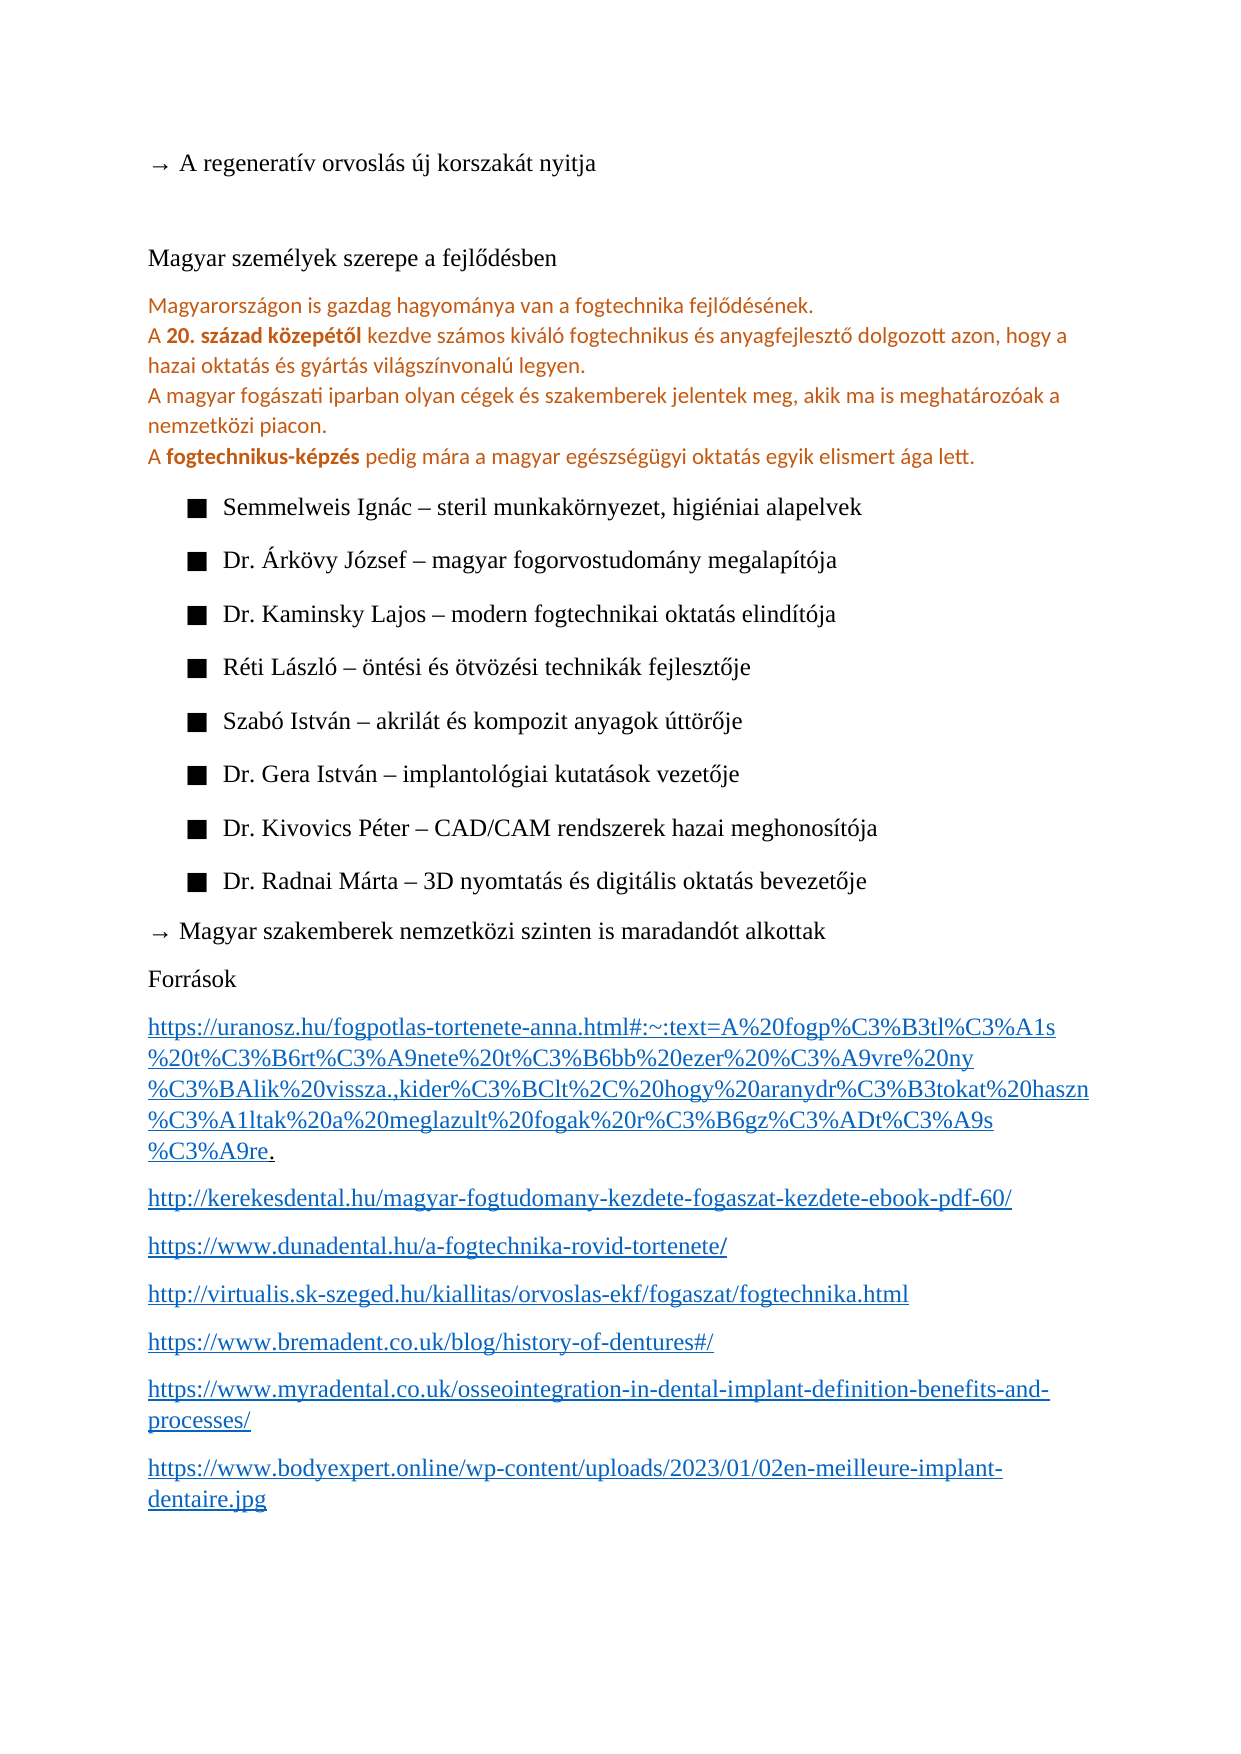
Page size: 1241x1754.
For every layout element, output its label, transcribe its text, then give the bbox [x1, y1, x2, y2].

text https://www.myradental.co.uk/osseointegration-in-dental-implant-definition-benefits-and-processes/ [148, 1374, 1093, 1434]
text https://www.bremadent.co.uk/blog/history-of-dentures#/ [148, 1327, 1093, 1355]
list Dr. Radnai Márta – 3D nyomtatás és digitális oktatás bevezetője [185, 863, 1093, 897]
text http://kerekesdental.hu/magyar-fogtudomany-kezdete-fogaszat-kezdete-ebook-pdf-60/ [148, 1183, 1093, 1212]
list Dr. Gera István – implantológiai kutatások vezetője [185, 756, 1093, 790]
text https://www.bodyexpert.online/wp-content/uploads/2023/01/02en-meilleure-implant-dentaire.jpg [148, 1453, 1093, 1513]
text Források [148, 964, 1093, 993]
text → Magyar szakemberek nemzetközi szinten is maradandót alkottak [148, 916, 1093, 945]
text Magyarországon is gazdag hagyománya van a fogtechnika fejlődésének. A 20. század közepétől kezdve számos kiváló fogtechnikus és anyagfejlesztő dolgozott azon, hogy a hazai oktatás és gyártás világszínvonalú legyen. A magyar fogászati iparban olyan cégek és szakemberek jelentek meg, akik ma is meghatározóak a nemzetközi piacon. A fogtechnikus-képzés pedig mára a magyar egészségügyi oktatás egyik elismert ága lett. [148, 291, 1093, 470]
text → A regeneratív orvoslás új korszakát nyitja [148, 148, 1093, 176]
list Semmelweis Ignác – steril munkakörnyezet, higiéniai alapelvek [185, 489, 1093, 523]
list Dr. Árkövy József – magyar fogorvostudomány megalapítója [185, 542, 1093, 576]
text https://uranosz.hu/fogpotlas-tortenete-anna.html#:~:text=A%20fogp%C3%B3tl%C3%A1s%20t%C3%B6rt%C3%A9nete%20t%C3%B6bb%20ezer%20%C3%A9vre%20ny%C3%BAlik%20vissza.,kider%C3%BClt%2C%20hogy%20aranydr%C3%B3tokat%20haszn%C3%A1ltak%20a%20meglazult%20fogak%20r%C3%B6gz%C3%ADt%C3%A9s%C3%A9re. [148, 1012, 1093, 1164]
text https://www.dunadental.hu/a-fogtechnika-rovid-tortenete/ [148, 1231, 1093, 1260]
list Réti László – öntési és ötvözési technikák fejlesztője [185, 649, 1093, 683]
list Dr. Kivovics Péter – CAD/CAM rendszerek hazai meghonosítója [185, 809, 1093, 843]
list Szabó István – akrilát és kompozit anyagok úttörője [185, 702, 1093, 736]
list Dr. Kaminsky Lajos – modern fogtechnikai oktatás elindítója [185, 596, 1093, 629]
text http://virtualis.sk-szeged.hu/kiallitas/orvoslas-ekf/fogaszat/fogtechnika.html [148, 1279, 1093, 1308]
text Magyar személyek szerepe a fejlődésben [148, 243, 1093, 272]
